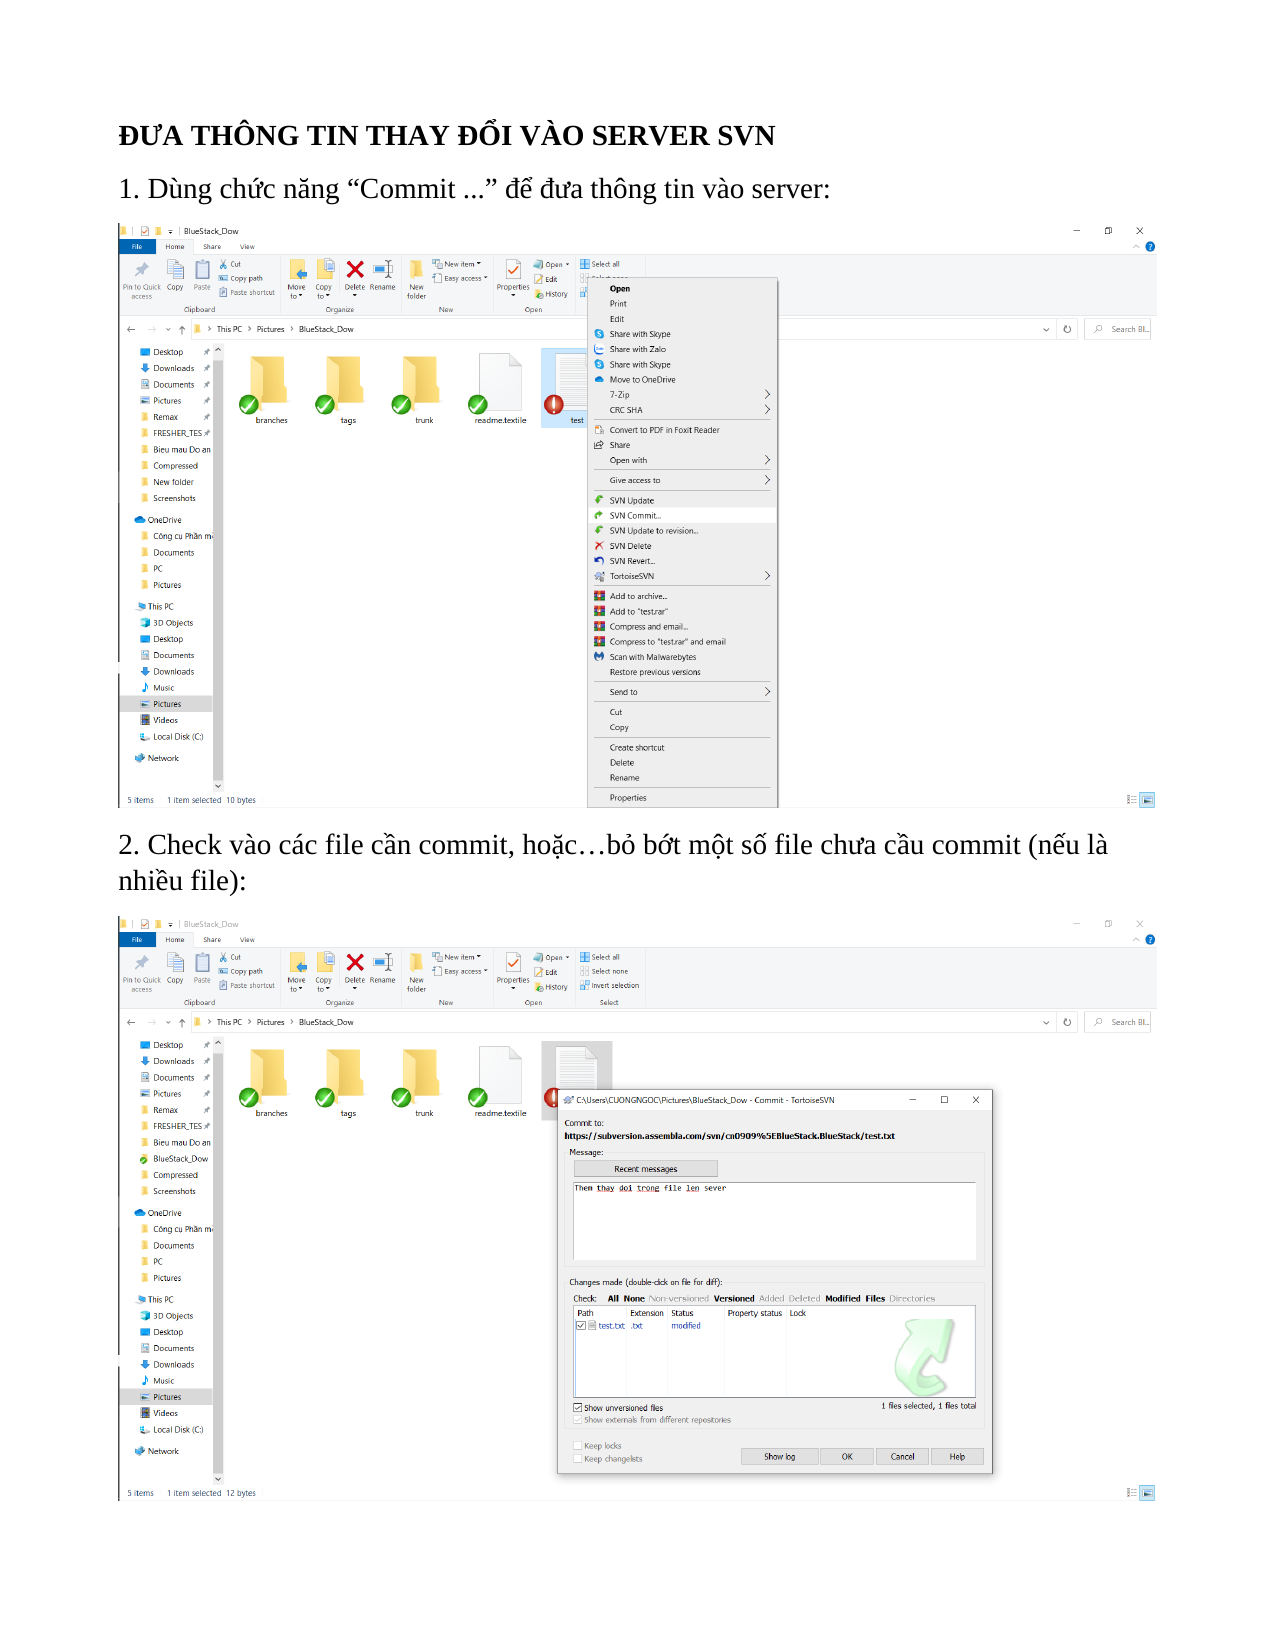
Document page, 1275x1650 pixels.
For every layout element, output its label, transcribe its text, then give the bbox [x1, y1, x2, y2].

picture [118, 916, 1157, 1501]
text 2. Check vào các file cần commit, hoặc…bỏ bớt một số file chưa cầu commit (nếu là nhiều file): [118, 827, 1157, 897]
text 1. Dùng chức năng “Commit ...” để đưa thông tin vào server: [118, 171, 1157, 204]
picture [118, 223, 1157, 808]
text ĐƯA THÔNG TIN THAY ĐỔI VÀO SERVER SVN [118, 118, 1157, 152]
